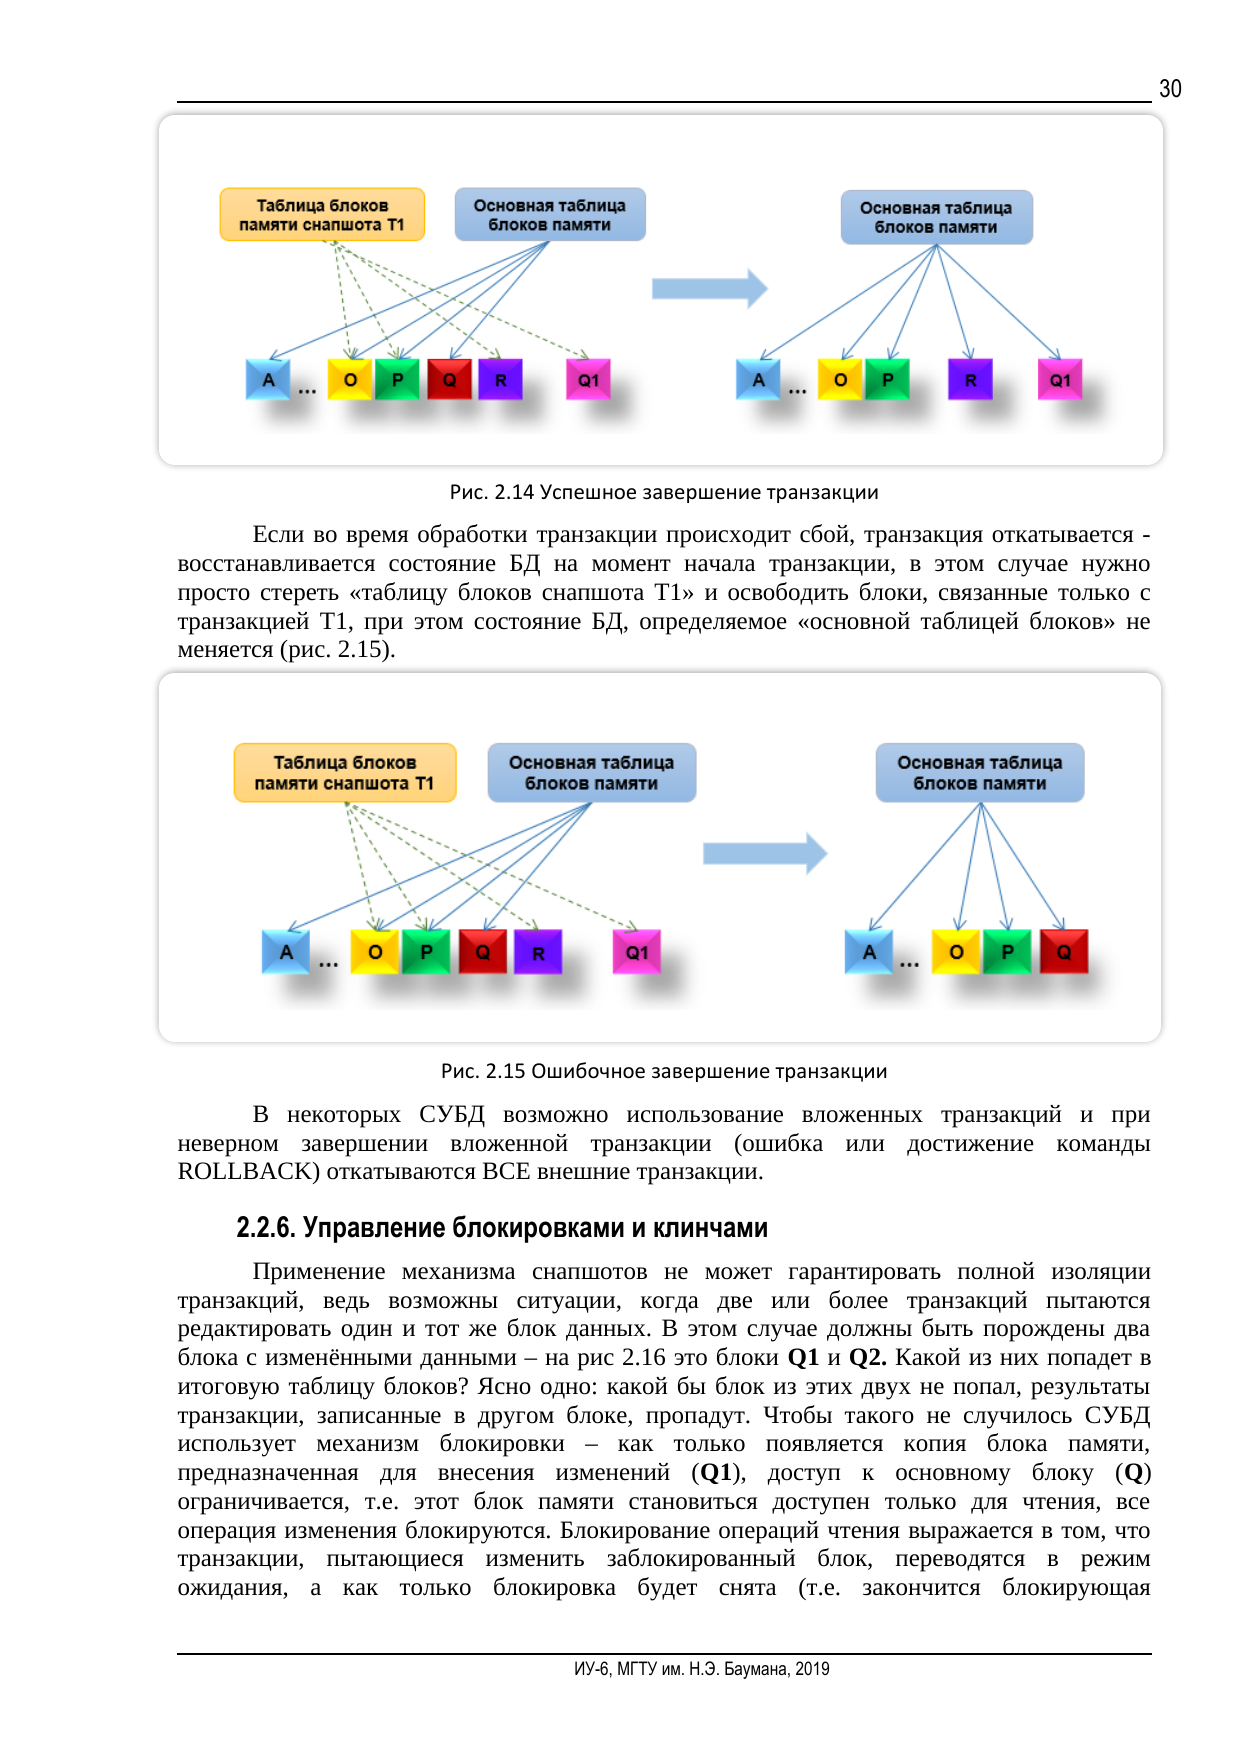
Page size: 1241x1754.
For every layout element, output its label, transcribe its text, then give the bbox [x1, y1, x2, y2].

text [177, 1256, 1152, 1601]
picture [191, 146, 1132, 434]
subtitle Управление блокировками и клинчами [236, 1210, 1152, 1243]
text Рис. 2.15 Ошибочное завершение транзакции [177, 1056, 1152, 1084]
text Рис. 2.14 Успешное завершение транзакции [177, 477, 1152, 505]
text В некоторых СУБД возможно использование вложенных транзакций и при неверном завершении вложенной транзакции (ошибка или достижение команды ROLLBACK) откатываются ВСЕ внешние транзакции. [177, 1099, 1152, 1185]
picture [191, 704, 1129, 1010]
text Если во время обработки транзакции происходит сбой, транзакция откатывается - восстанавливается состояние БД на момент начала транзакции, в этом случае нужно просто стереть «таблицу блоков снапшота Т1» и освободить блоки, связанные только с транзакцией Т1, при этом состояние БД, определяемое «основной таблицей блоков» не меняется (рис. 2.15). [177, 519, 1152, 663]
